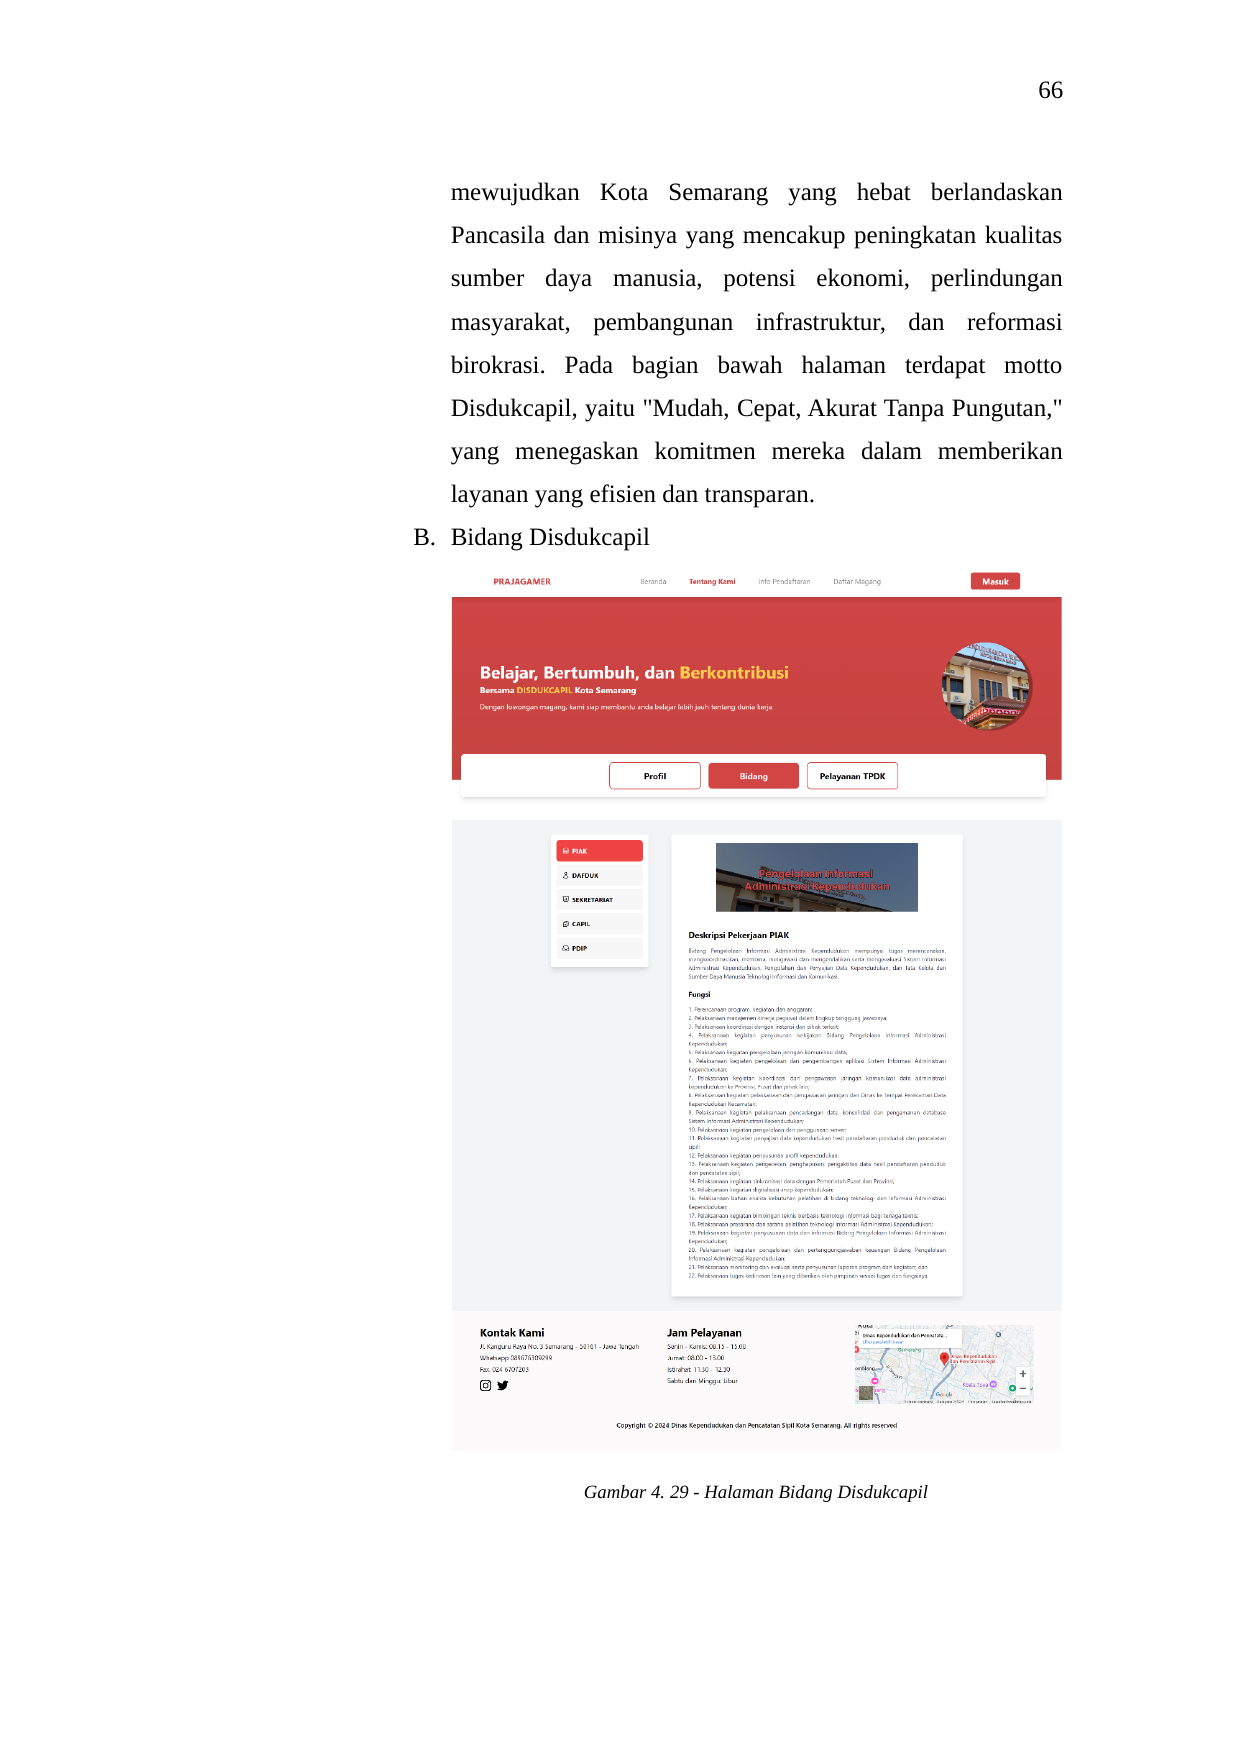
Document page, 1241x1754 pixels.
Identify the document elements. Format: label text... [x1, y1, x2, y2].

picture [451, 565, 1062, 1451]
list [451, 177, 1063, 508]
list Bidang Disdukcapil [413, 522, 1063, 551]
text Gambar 4. 29 - Halaman Bidang Disdukcapil [451, 1481, 1063, 1503]
